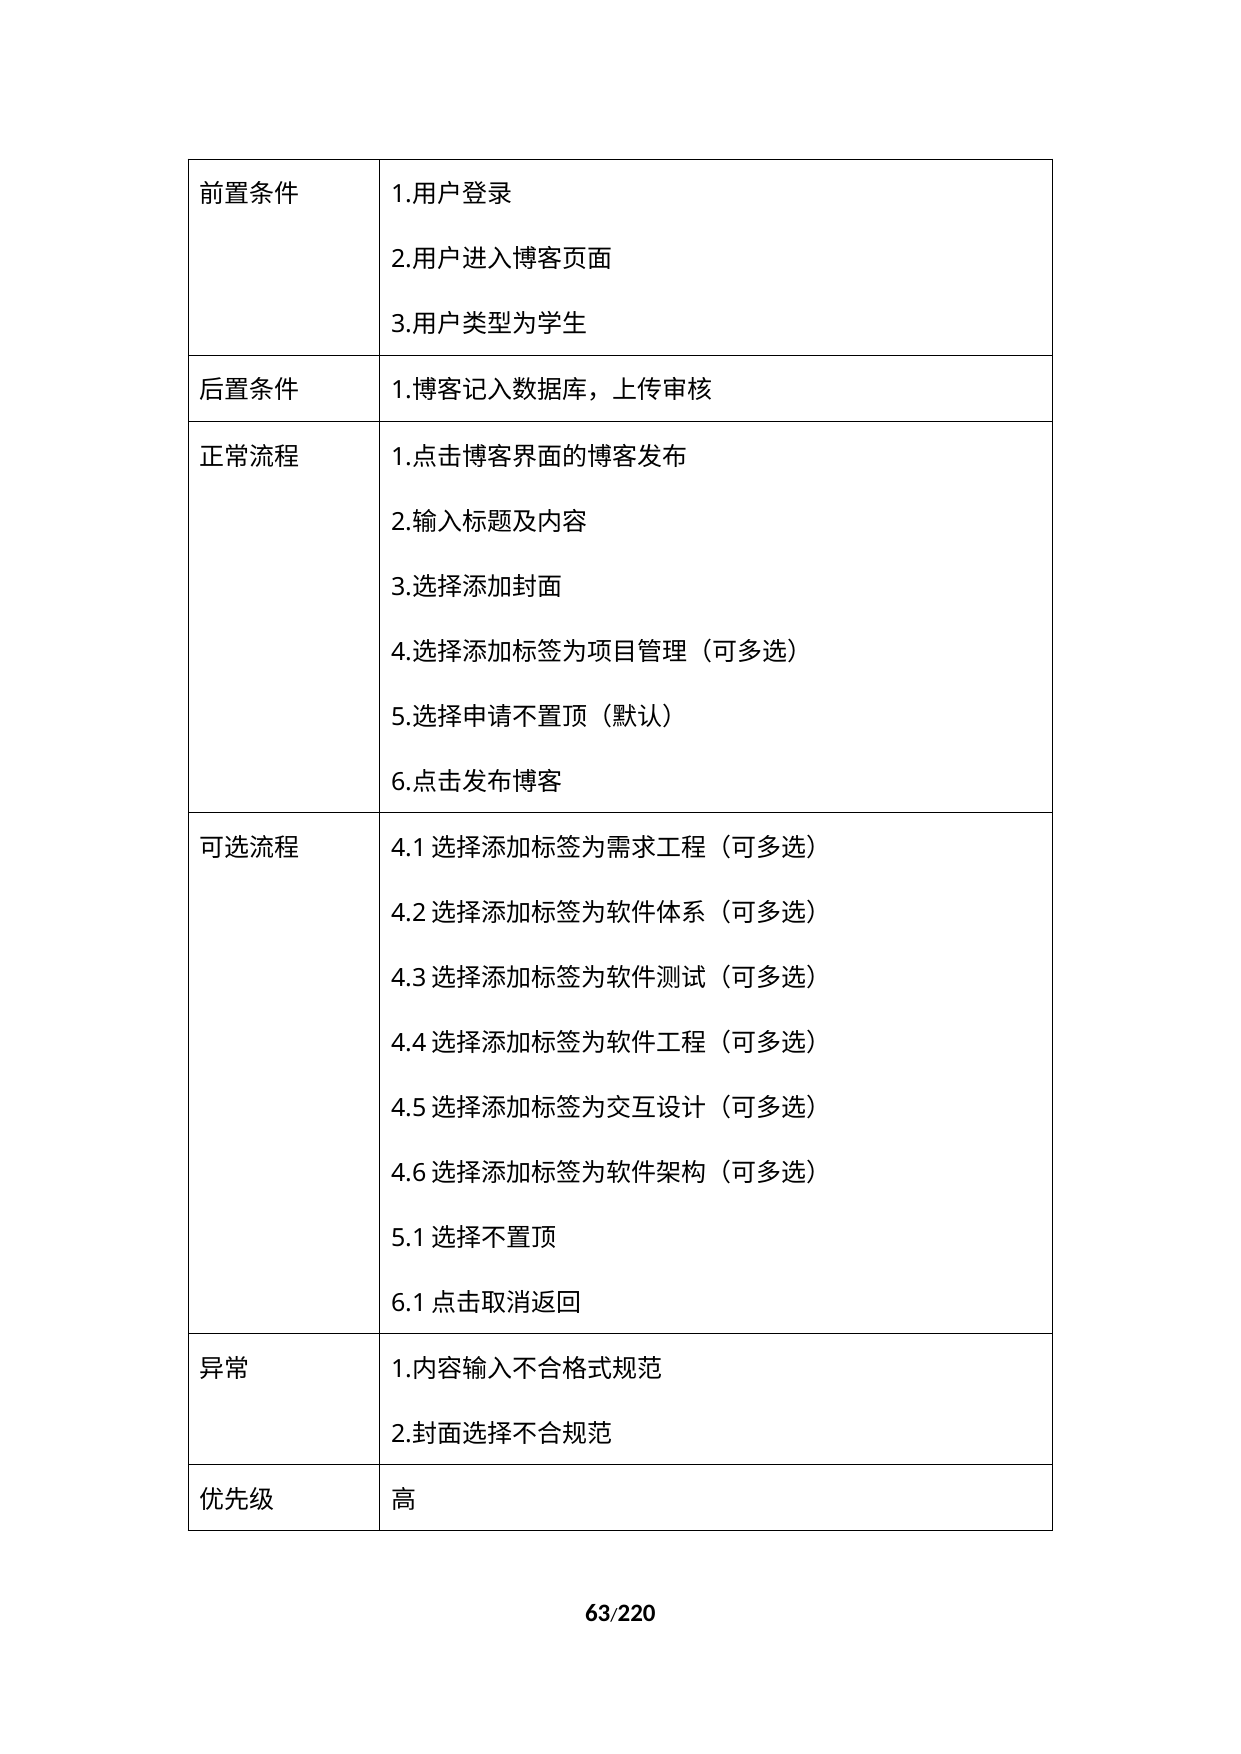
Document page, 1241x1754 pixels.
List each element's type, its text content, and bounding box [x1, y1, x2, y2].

table_cell 可选流程 [189, 813, 379, 1333]
table_cell 1.用户登录 2.用户进入博客页面 3.用户类型为学生 [380, 160, 1052, 354]
table_cell 前置条件 [189, 160, 379, 354]
table_cell 4.1选择添加标签为需求工程（可多选） 4.2选择添加标签为软件体系（可多选） 4.3选择添加标签为软件测试（可多选） 4.4选择添加标签为软件工程（可多选） 4.5选择添加标签为交互设计（可多选） 4.6选择添加标签为软件架构（可多选） 5.1选择不置顶 6.1点击取消返回 [380, 813, 1052, 1333]
table_cell 1.博客记入数据库，上传审核 [380, 356, 1052, 421]
table_cell 正常流程 [189, 422, 379, 812]
table_cell 1.点击博客界面的博客发布 2.输入标题及内容 3.选择添加封面 4.选择添加标签为项目管理（可多选） 5.选择申请不置顶（默认） 6.点击发布博客 [380, 422, 1052, 812]
table_cell 异常 [189, 1334, 379, 1464]
table_cell 优先级 [189, 1465, 379, 1530]
table_cell 1.内容输入不合格式规范 2.封面选择不合规范 [380, 1334, 1052, 1464]
table_cell 后置条件 [189, 356, 379, 421]
table_cell 高 [380, 1465, 1052, 1530]
